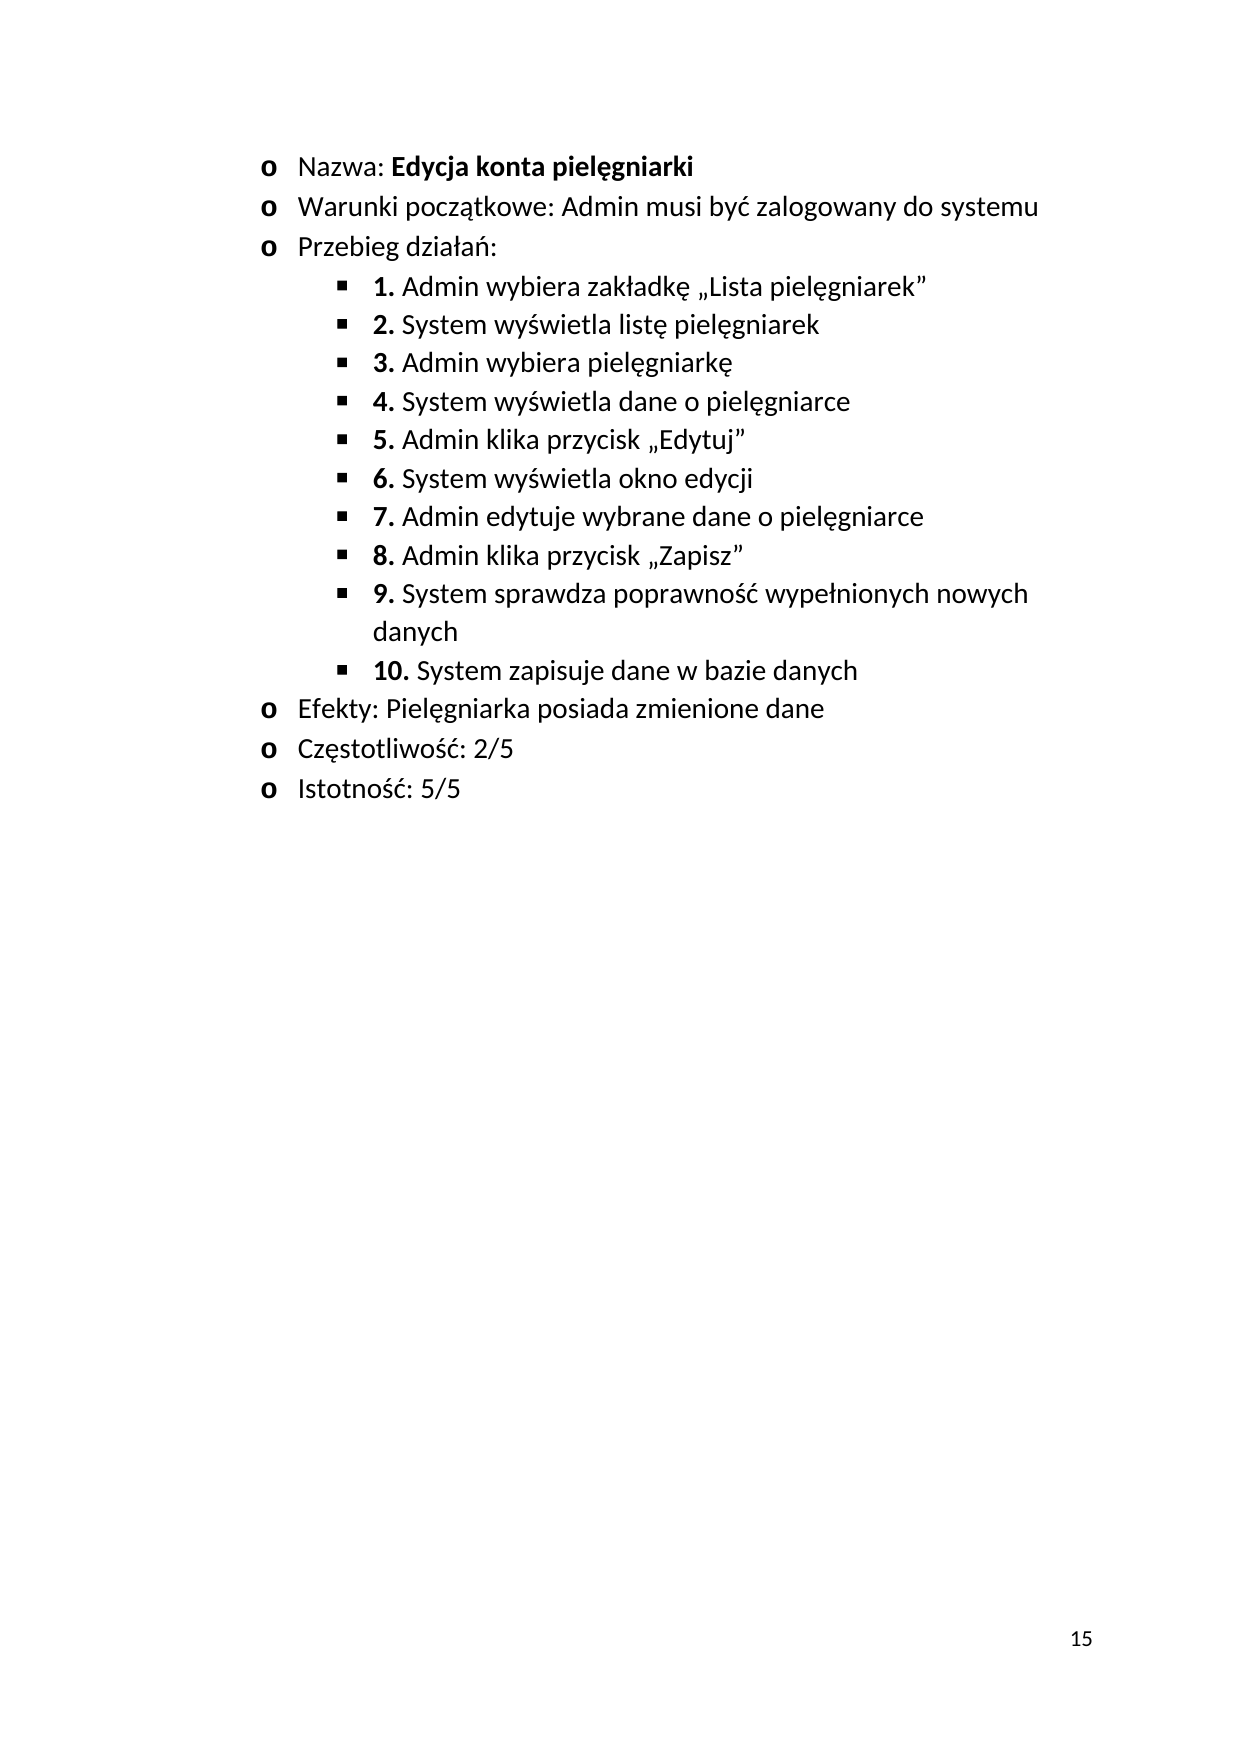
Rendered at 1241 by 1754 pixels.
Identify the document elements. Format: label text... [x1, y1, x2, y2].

list 2. System wyświetla listę pielęgniarek [335, 306, 1093, 342]
list Przebieg działań: [260, 228, 1093, 265]
list 7. Admin edytuje wybrane dane o pielęgniarce [335, 498, 1093, 534]
list Warunki początkowe: Admin musi być zalogowany do systemu [260, 188, 1093, 225]
list 1. Admin wybiera zakładkę „Lista pielęgniarek” [335, 268, 1093, 303]
list Efekty: Pielęgniarka posiada zmienione dane [260, 690, 1093, 727]
list 9. System sprawdza poprawność wypełnionych nowych danych [335, 575, 1093, 649]
list Częstotliwość: 2/5 [260, 730, 1093, 767]
list Nazwa: Edycja konta pielęgniarki [260, 148, 1093, 185]
list 3. Admin wybiera pielęgniarkę [335, 344, 1093, 380]
list 5. Admin klika przycisk „Edytuj” [335, 421, 1093, 457]
list 6. System wyświetla okno edycji [335, 460, 1093, 495]
list Istotność: 5/5 [260, 770, 1093, 807]
list 4. System wyświetla dane o pielęgniarce [335, 383, 1093, 418]
list 8. Admin klika przycisk „Zapisz” [335, 537, 1093, 572]
list 10. System zapisuje dane w bazie danych [335, 652, 1093, 688]
